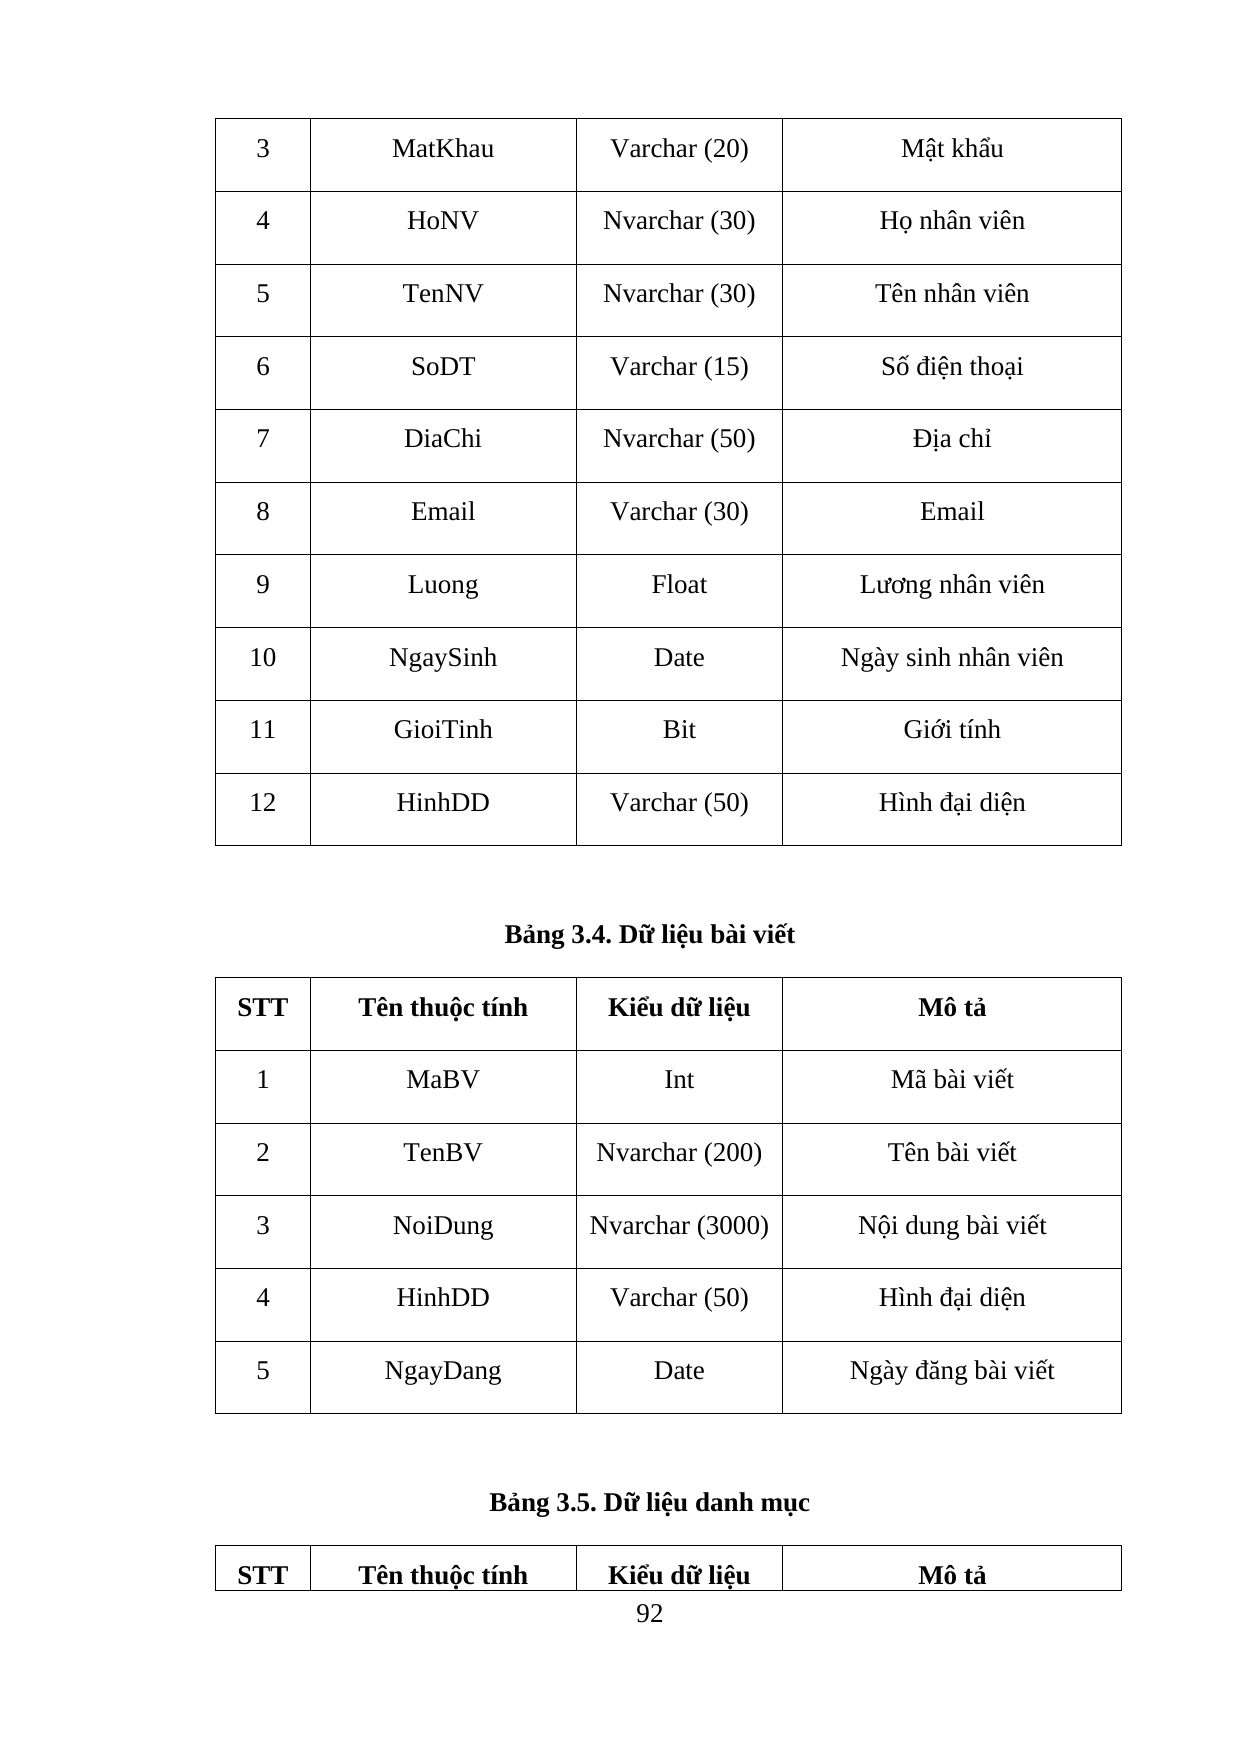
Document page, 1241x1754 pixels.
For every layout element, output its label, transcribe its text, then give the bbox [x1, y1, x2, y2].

table_cell Mã bài viết [783, 1051, 1121, 1122]
table_cell 3 [216, 119, 310, 191]
table_cell Tên bài viết [783, 1124, 1121, 1195]
table_header Mô tả [783, 1546, 1121, 1590]
table_cell Float [577, 555, 782, 627]
table_cell Nvarchar (3000) [577, 1196, 782, 1268]
table_cell 1 [216, 1051, 310, 1122]
table_cell Varchar (30) [577, 483, 782, 554]
table_cell Địa chỉ [783, 410, 1121, 482]
table_header STT [216, 1546, 310, 1590]
table_cell HinhDD [311, 1269, 576, 1341]
table_cell 5 [216, 265, 310, 336]
table_cell Email [311, 483, 576, 554]
table_cell Luong [311, 555, 576, 627]
table_cell 4 [216, 192, 310, 263]
table_cell TenNV [311, 265, 576, 336]
table_cell GioiTinh [311, 701, 576, 772]
table_cell Ngày sinh nhân viên [783, 628, 1121, 700]
table_cell 6 [216, 337, 310, 409]
table_cell Số điện thoại [783, 337, 1121, 409]
table_cell Nvarchar (200) [577, 1124, 782, 1195]
table_cell Mật khẩu [783, 119, 1121, 191]
table_cell Varchar (50) [577, 1269, 782, 1341]
table_header Tên thuộc tính [311, 1546, 576, 1590]
table_cell Int [577, 1051, 782, 1122]
table_cell Lương nhân viên [783, 555, 1121, 627]
table_cell Hình đại diện [783, 1269, 1121, 1341]
table_cell Date [577, 1342, 782, 1413]
table_header Kiểu dữ liệu [577, 1546, 782, 1590]
table_cell SoDT [311, 337, 576, 409]
table_cell Hình đại diện [783, 774, 1121, 845]
table_cell 3 [216, 1196, 310, 1268]
table_cell TenBV [311, 1124, 576, 1195]
table_cell 12 [216, 774, 310, 845]
table_cell NgaySinh [311, 628, 576, 700]
table_cell 4 [216, 1269, 310, 1341]
table_cell Nvarchar (30) [577, 265, 782, 336]
table_cell 2 [216, 1124, 310, 1195]
table_cell 7 [216, 410, 310, 482]
table_cell Date [577, 628, 782, 700]
table_header Tên thuộc tính [311, 978, 576, 1050]
table_cell HinhDD [311, 774, 576, 845]
table_cell HoNV [311, 192, 576, 263]
table_header Kiểu dữ liệu [577, 978, 782, 1050]
table_cell Nvarchar (30) [577, 192, 782, 263]
table_cell 9 [216, 555, 310, 627]
table_cell MatKhau [311, 119, 576, 191]
table_cell Tên nhân viên [783, 265, 1121, 336]
table_cell Varchar (15) [577, 337, 782, 409]
table_header STT [216, 978, 310, 1050]
table_cell Varchar (50) [577, 774, 782, 845]
table_cell Email [783, 483, 1121, 554]
table_cell NoiDung [311, 1196, 576, 1268]
table_header Mô tả [783, 978, 1121, 1050]
table_cell Varchar (20) [577, 119, 782, 191]
table_cell Nvarchar (50) [577, 410, 782, 482]
table_cell Bit [577, 701, 782, 772]
table_cell Giới tính [783, 701, 1121, 772]
table_cell 5 [216, 1342, 310, 1413]
table_cell NgayDang [311, 1342, 576, 1413]
table_cell Nội dung bài viết [783, 1196, 1121, 1268]
table_cell Họ nhân viên [783, 192, 1121, 263]
table_cell 10 [216, 628, 310, 700]
table_cell 8 [216, 483, 310, 554]
table_cell 11 [216, 701, 310, 772]
table_cell DiaChi [311, 410, 576, 482]
table_cell Ngày đăng bài viết [783, 1342, 1121, 1413]
table_cell MaBV [311, 1051, 576, 1122]
